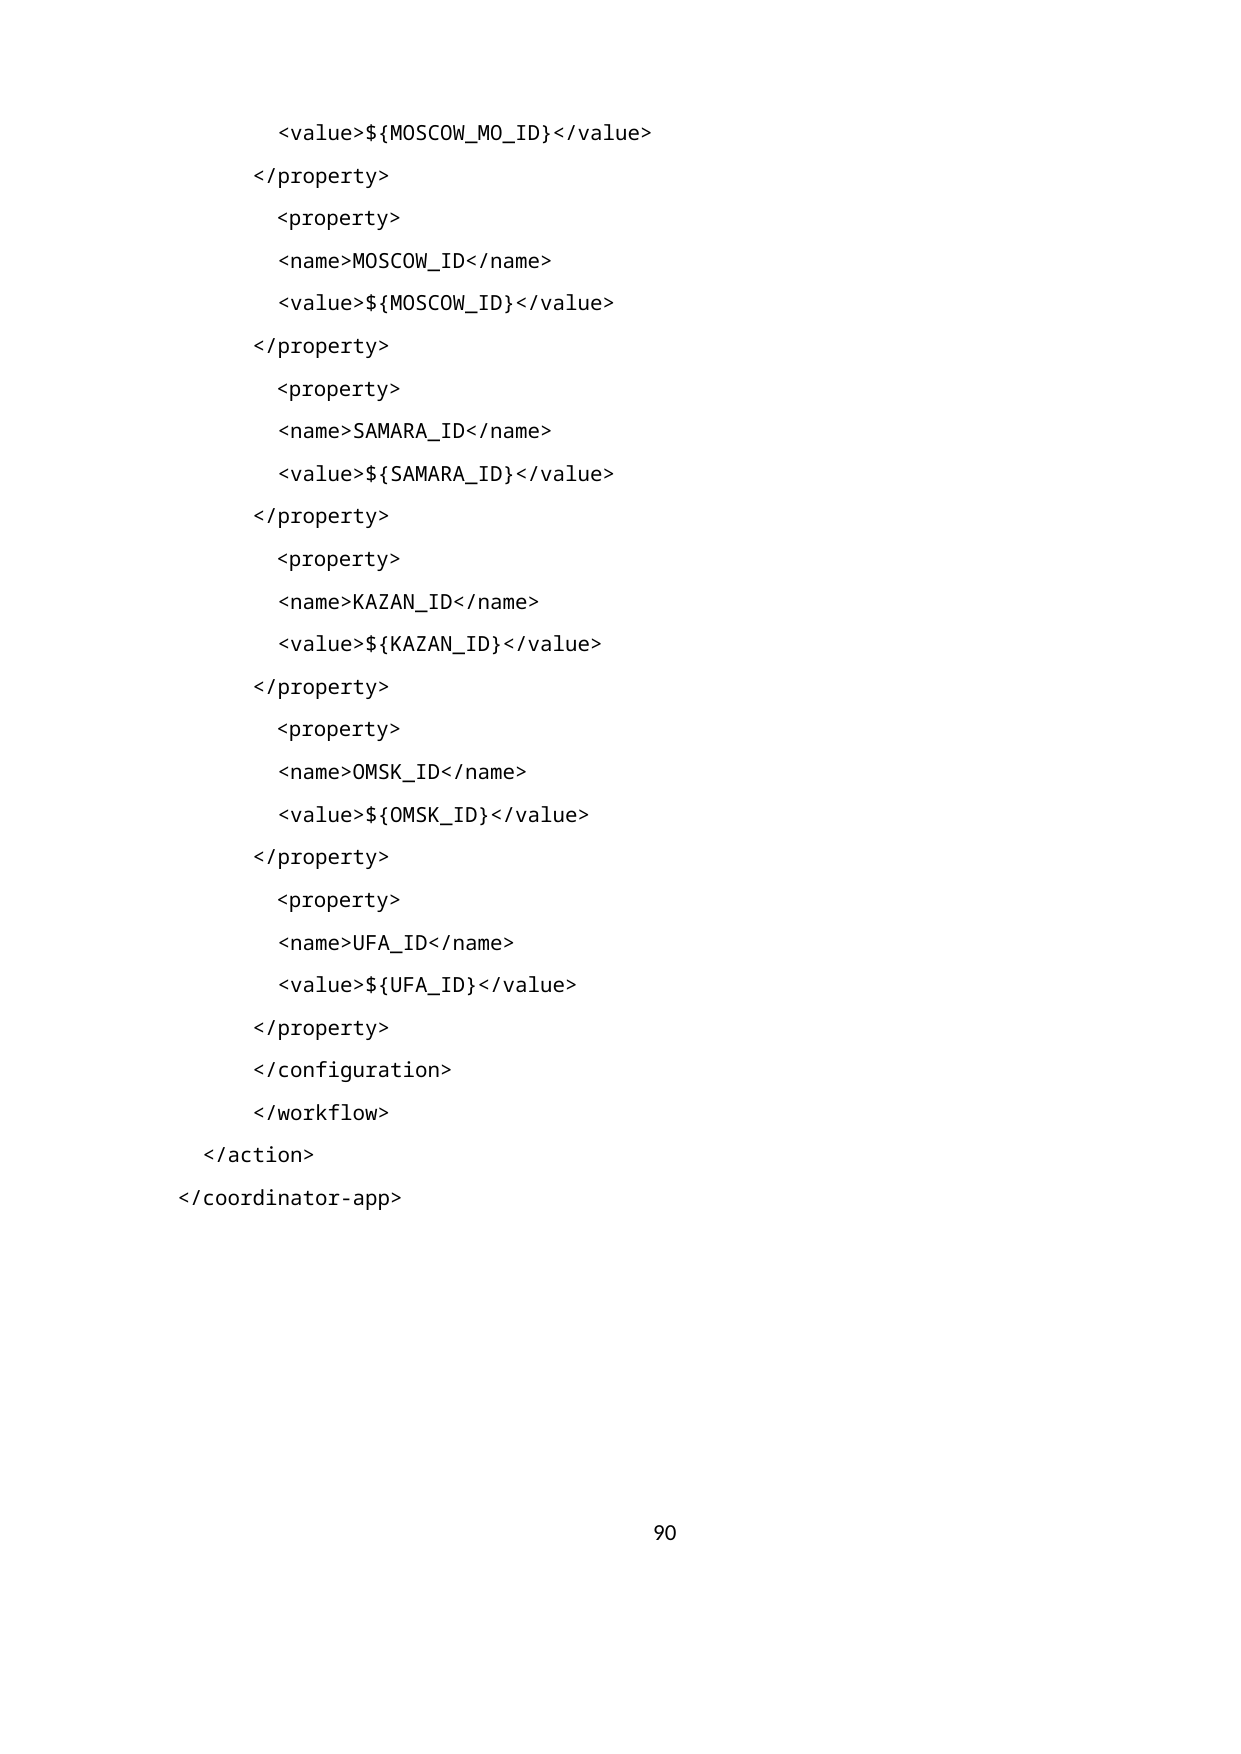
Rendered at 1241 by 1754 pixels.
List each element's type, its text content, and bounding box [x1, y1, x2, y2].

text <name>UFA_ID</name> [177, 928, 1152, 956]
text </property> [177, 1013, 1152, 1041]
text <name>SAMARA_ID</name> [177, 416, 1152, 445]
text </property> [177, 672, 1152, 700]
text <property> [177, 544, 1152, 573]
text </property> [177, 502, 1152, 530]
text <value>${MOSCOW_ID}</value> [177, 288, 1152, 317]
text <property> [177, 203, 1152, 232]
text </action> [177, 1141, 1152, 1169]
text </configuration> [177, 1055, 1152, 1084]
text </property> [177, 161, 1152, 189]
text <property> [177, 714, 1152, 743]
text <property> [177, 885, 1152, 913]
text <name>KAZAN_ID</name> [177, 587, 1152, 615]
text <value>${OMSK_ID}</value> [177, 800, 1152, 828]
text </workflow> [177, 1098, 1152, 1126]
text <property> [177, 374, 1152, 402]
text </coordinator-app> [177, 1183, 1152, 1212]
text <value>${UFA_ID}</value> [177, 970, 1152, 999]
text </property> [177, 842, 1152, 871]
text <name>OMSK_ID</name> [177, 757, 1152, 786]
text </property> [177, 331, 1152, 359]
text <value>${SAMARA_ID}</value> [177, 459, 1152, 487]
text <name>MOSCOW_ID</name> [177, 246, 1152, 274]
text <value>${KAZAN_ID}</value> [177, 629, 1152, 658]
text <value>${MOSCOW_MO_ID}</value> [177, 118, 1152, 147]
